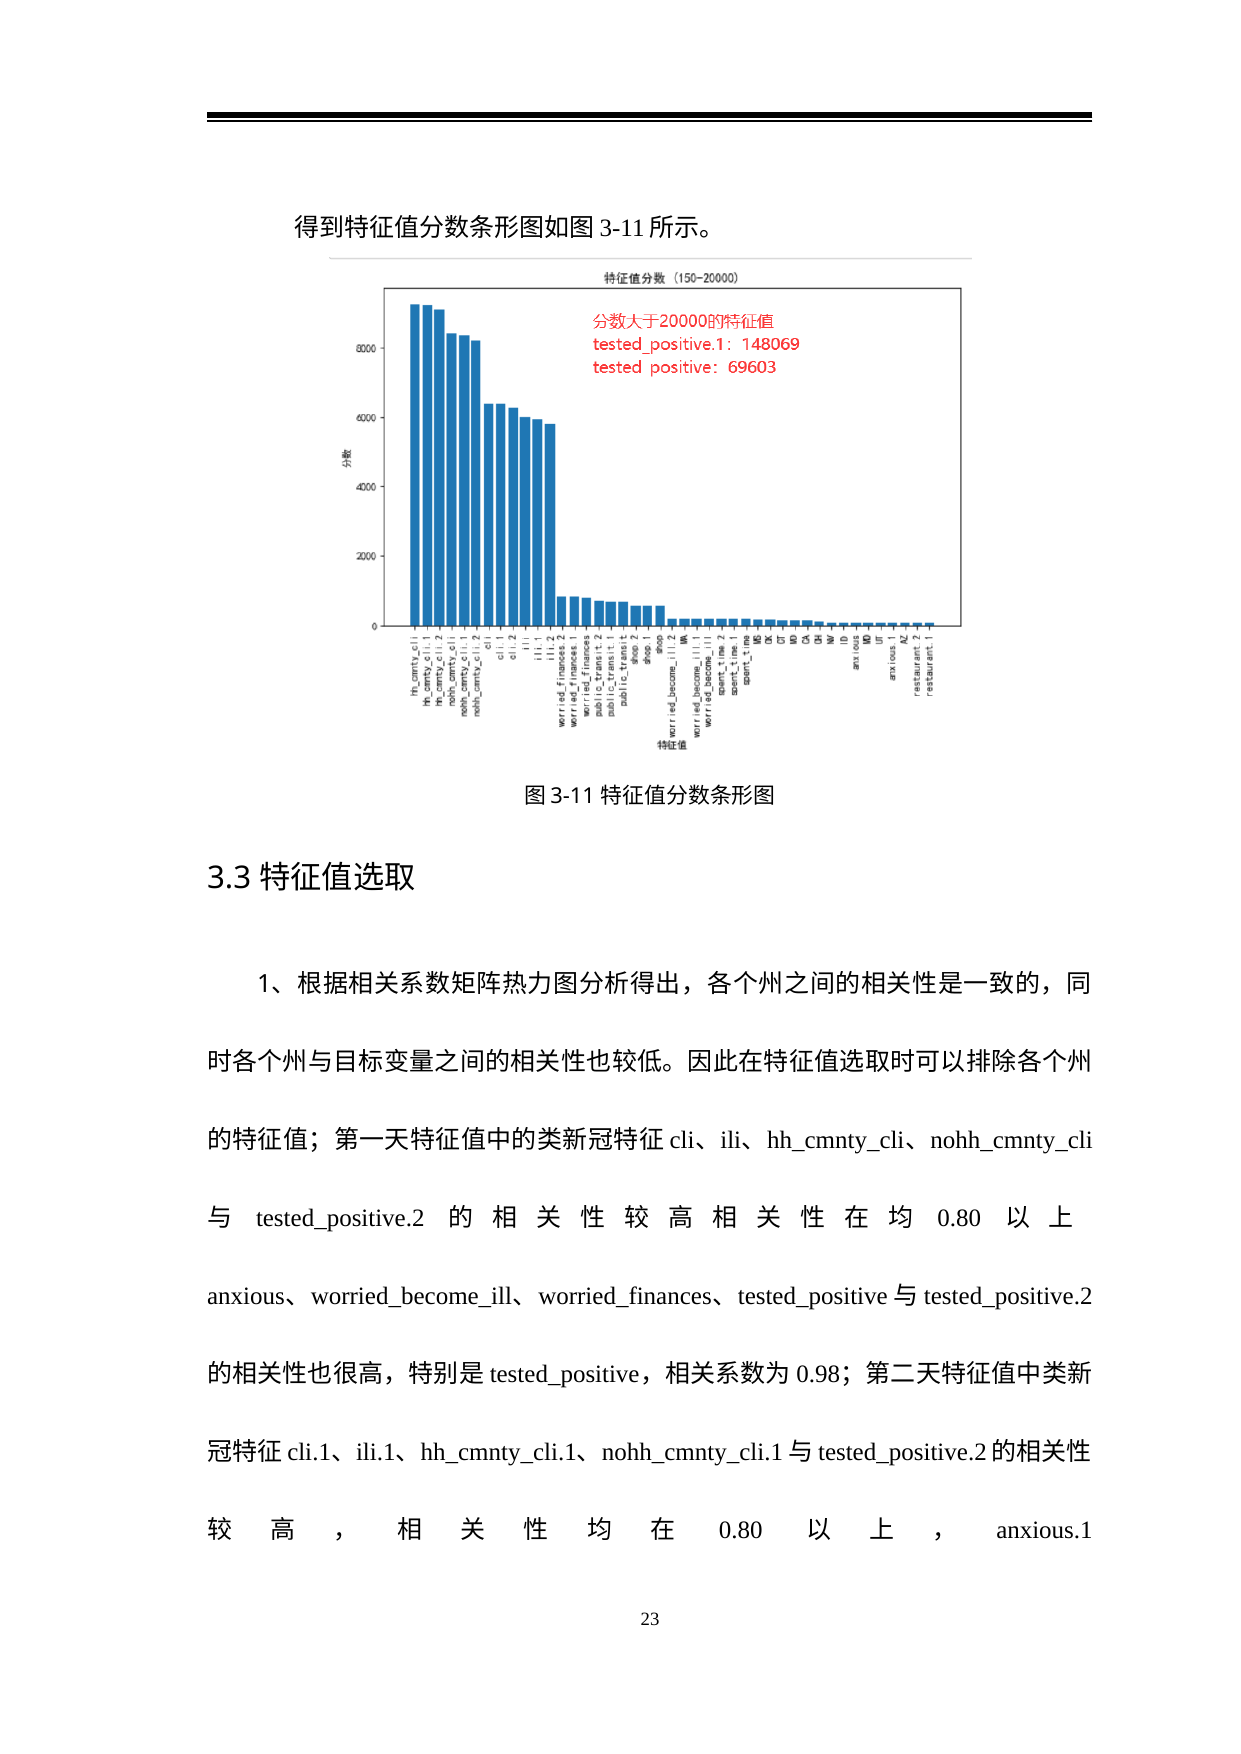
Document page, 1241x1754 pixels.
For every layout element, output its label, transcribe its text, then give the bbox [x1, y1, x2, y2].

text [207, 949, 1092, 1560]
text 图3-11 特征值分数条形图 [207, 778, 1092, 810]
text 得到特征值分数条形图如图3-11所示。 [244, 193, 1092, 258]
picture [327, 257, 972, 767]
subtitle 3.3 特征值选取 [207, 843, 1092, 908]
